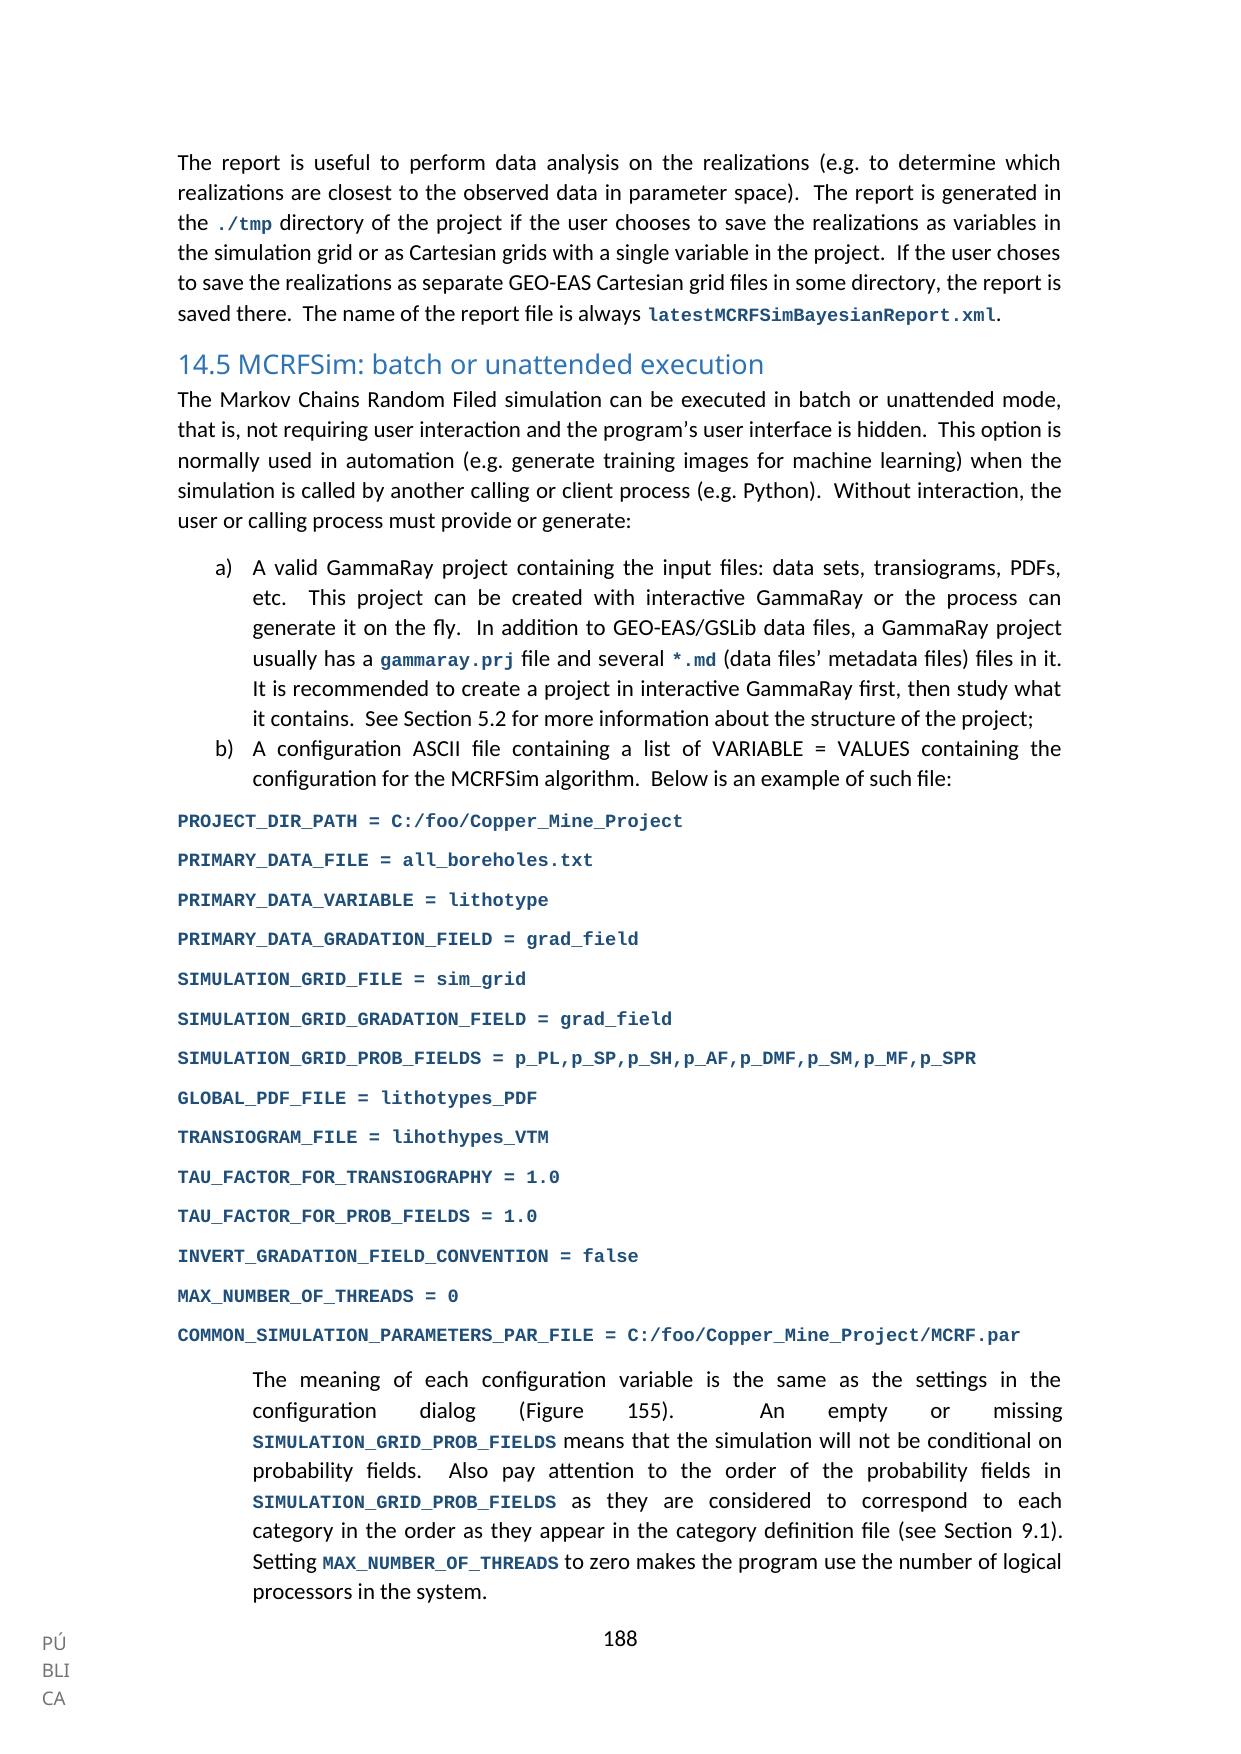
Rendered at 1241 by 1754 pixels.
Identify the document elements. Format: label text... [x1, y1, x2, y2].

text TRANSIOGRAM_FILE = lihothypes_VTM [177, 1128, 1063, 1149]
text SIMULATION_GRID_GRADATION_FIELD = grad_field [177, 1009, 1063, 1031]
text PRIMARY_DATA_VARIABLE = lithotype [177, 891, 1063, 912]
text GLOBAL_PDF_FILE = lithotypes_PDF [177, 1088, 1063, 1110]
list A valid GammaRay project containing the input files: data sets, transiograms, PDFs, etc. This project can be created with interactive GammaRay or the process can generate it on the fly. In addition to GEO-EAS/GSLib data files, a GammaRay project usually has a gammaray.prj file and several *.md (data files’ metadata files) files in it. It is recommended to create a project in interactive GammaRay first, then study what it contains. See Section 5.2 for more information about the structure of the project; [215, 553, 1063, 732]
text TAU_FACTOR_FOR_PROB_FIELDS = 1.0 [177, 1207, 1063, 1228]
text SIMULATION_GRID_FILE = sim_grid [177, 970, 1063, 991]
text PRIMARY_DATA_FILE = all_boreholes.txt [177, 851, 1063, 872]
list A configuration ASCII file containing a list of VARIABLE = VALUES containing the configuration for the MCRFSim algorithm. Below is an example of such file: [215, 734, 1063, 792]
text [177, 148, 1063, 327]
text TAU_FACTOR_FOR_TRANSIOGRAPHY = 1.0 [177, 1168, 1063, 1189]
text The Markov Chains Random Filed simulation can be executed in batch or unattended mode, that is, not requiring user interaction and the program’s user interface is hidden. This option is normally used in automation (e.g. generate training images for machine learning) when the simulation is called by another calling or client process (e.g. Python). Without interaction, the user or calling process must provide or generate: [177, 385, 1063, 534]
subtitle MCRFSim: batch or unattended execution [177, 346, 1063, 382]
text PROJECT_DIR_PATH = C:/foo/Copper_Mine_Project [177, 811, 1063, 833]
text MAX_NUMBER_OF_THREADS = 0 [177, 1286, 1063, 1308]
text COMMON_SIMULATION_PARAMETERS_PAR_FILE = C:/foo/Copper_Mine_Project/MCRF.par [177, 1326, 1063, 1347]
text PRIMARY_DATA_GRADATION_FIELD = grad_field [177, 930, 1063, 951]
text INVERT_GRADATION_FIELD_CONVENTION = false [177, 1247, 1063, 1268]
text SIMULATION_GRID_PROB_FIELDS = p_PL,p_SP,p_SH,p_AF,p_DMF,p_SM,p_MF,p_SPR [177, 1049, 1063, 1070]
list The meaning of each configuration variable is the same as the settings in the configuration dialog (Figure 152). An empty or missing SIMULATION_GRID_PROB_FIELDS means that the simulation will not be conditional on probability fields. Also pay attention to the order of the probability fields in SIMULATION_GRID_PROB_FIELDS as they are considered to correspond to each category in the order as they appear in the category definition file (see Section 9.1). Setting MAX_NUMBER_OF_THREADS to zero makes the program use the number of logical processors in the system. [252, 1366, 1063, 1605]
